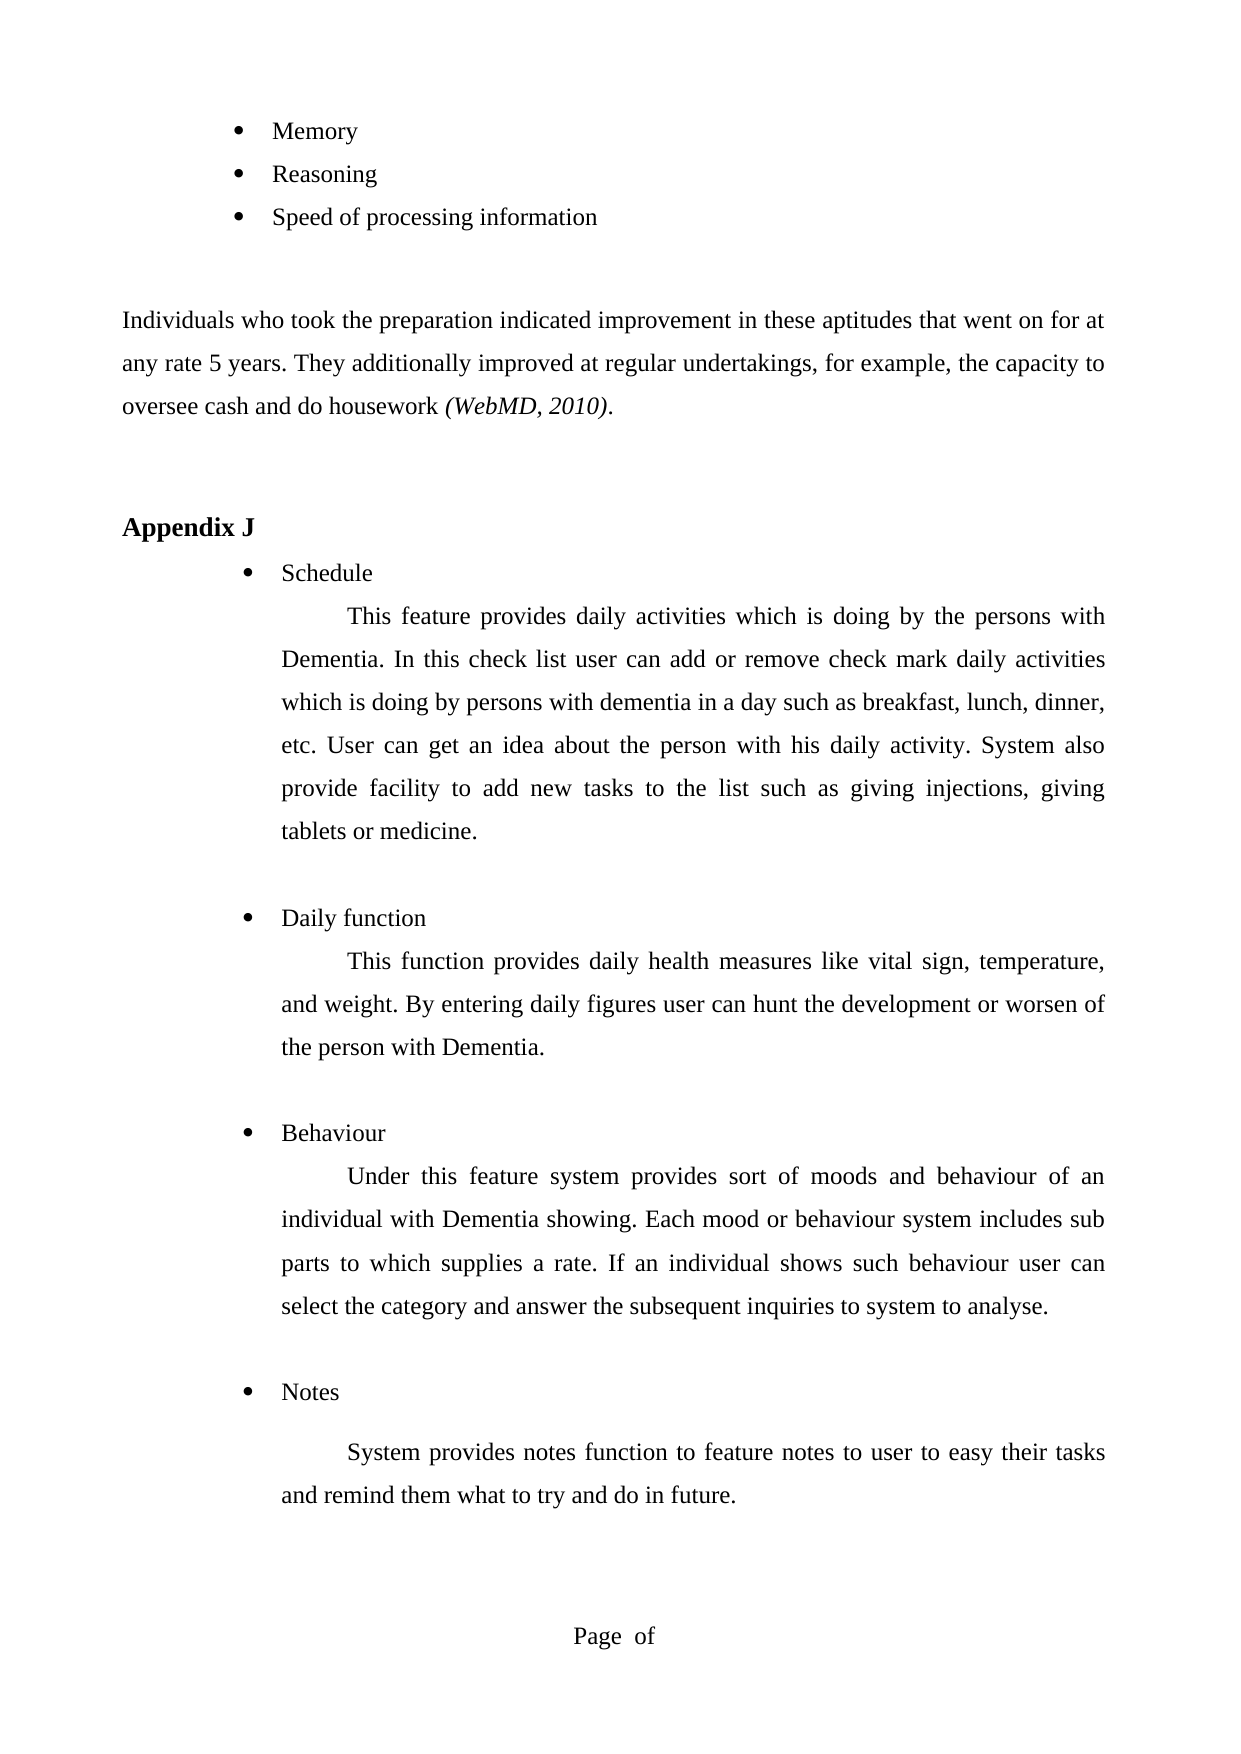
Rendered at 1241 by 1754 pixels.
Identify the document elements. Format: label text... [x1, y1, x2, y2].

list Reasoning [234, 159, 1106, 188]
list Schedule [244, 558, 1106, 586]
list Daily function [244, 903, 1106, 931]
list Under this feature system provides sort of moods and behaviour of an individual with Dementia showing. Each mood or behaviour system includes sub parts to which supplies a rate. If an individual shows such behaviour user can select the category and answer the subsequent inquiries to system to analyse. [281, 1161, 1106, 1319]
list Memory [234, 116, 1106, 145]
subtitle Appendix J [122, 511, 1106, 542]
list Speed of processing information [234, 202, 1106, 231]
list Behaviour [244, 1118, 1106, 1147]
text Individuals who took the preparation indicated improvement in these aptitudes that went on for at any rate 5 years. They additionally improved at regular undertakings, for example, the capacity to oversee cash and do housework (WebMD, 2010). [122, 305, 1106, 420]
list This feature provides daily activities which is doing by the persons with Dementia. In this check list user can add or remove check mark daily activities which is doing by persons with dementia in a day such as breakfast, lunch, dinner, etc. User can get an idea about the person with his daily activity. System also provide facility to add new tasks to the list such as giving injections, giving tablets or medicine. [281, 601, 1106, 845]
list Notes [244, 1377, 1106, 1406]
list This function provides daily health measures like vital sign, temperature, and weight. By entering daily figures user can hunt the development or worsen of the person with Dementia. [281, 946, 1106, 1061]
text System provides notes function to feature notes to user to easy their tasks and remind them what to try and do in future. [281, 1437, 1106, 1509]
